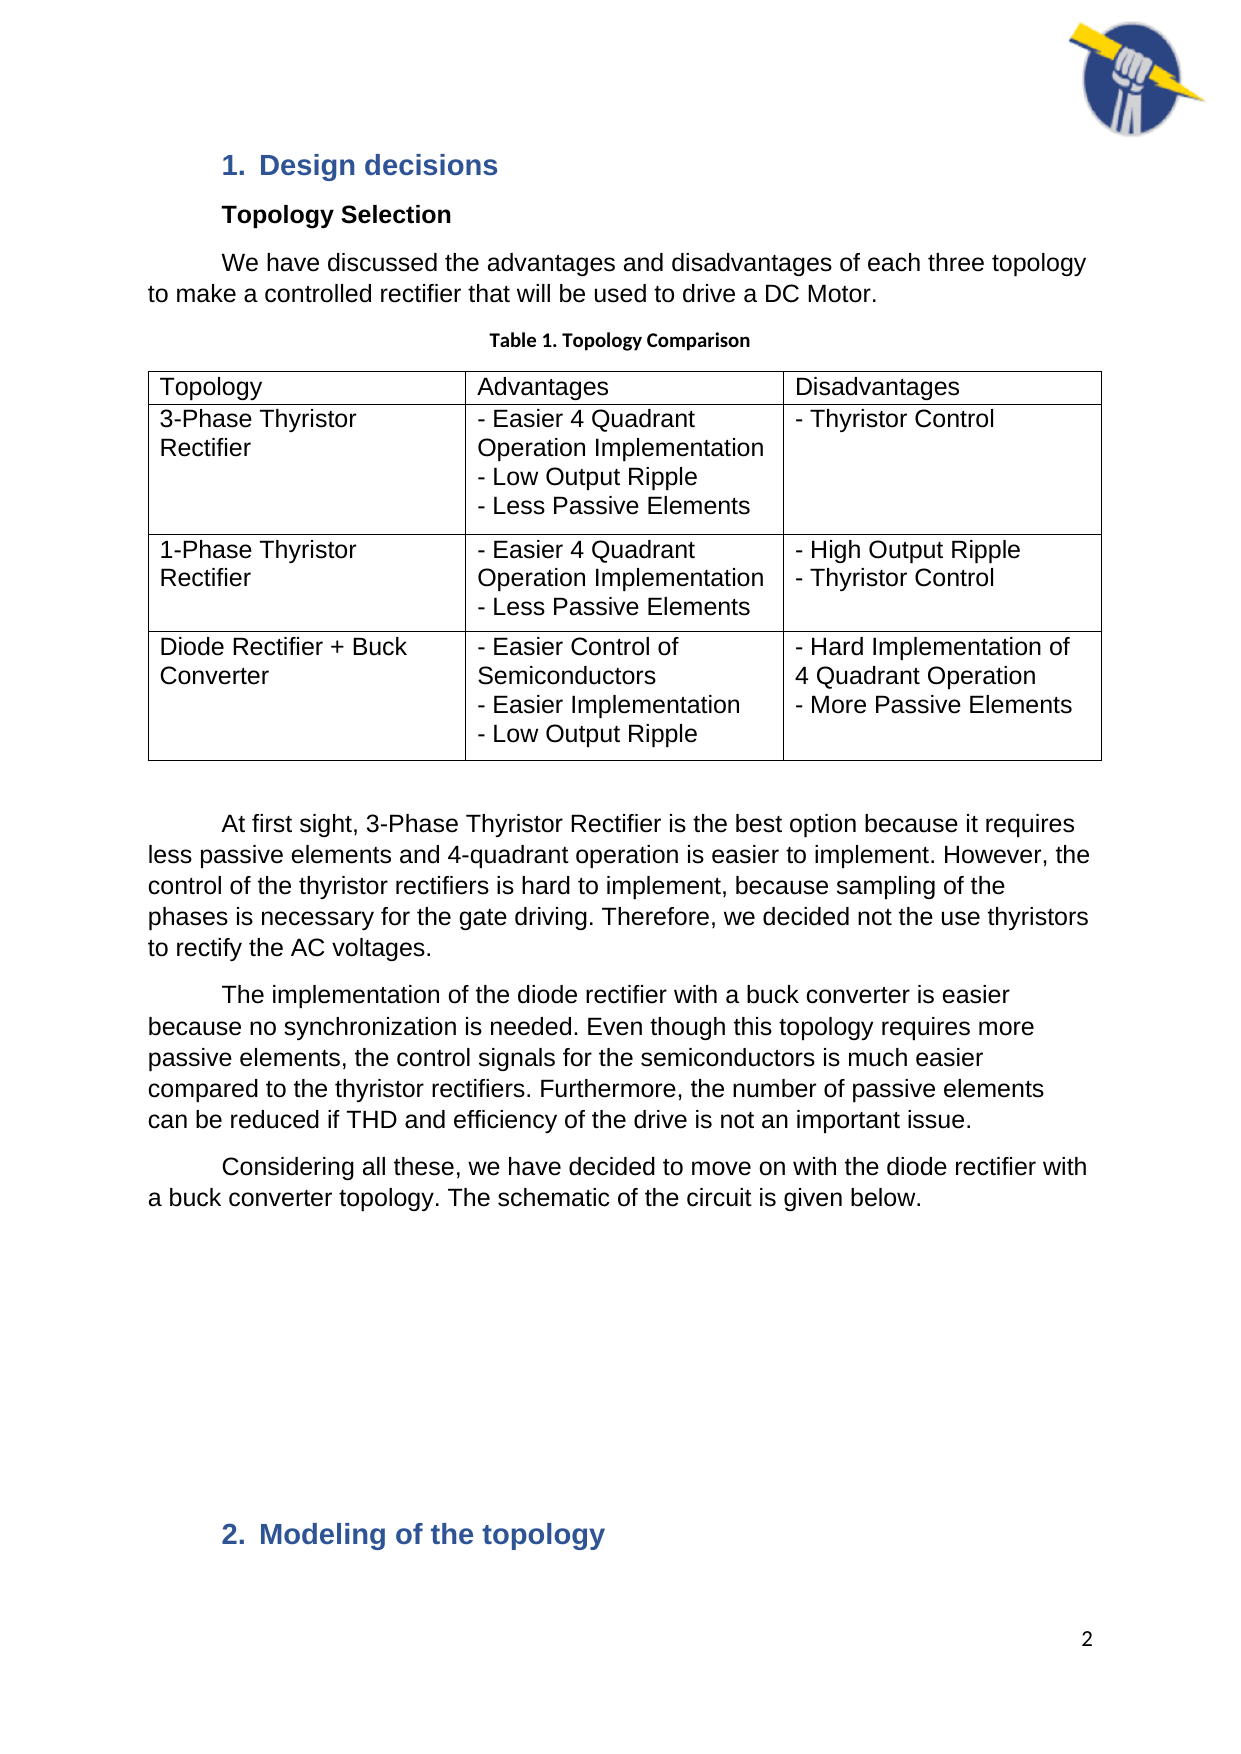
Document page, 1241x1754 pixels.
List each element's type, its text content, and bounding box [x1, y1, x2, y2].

table_header Disadvantages [784, 372, 1101, 403]
table_header Advantages [466, 372, 783, 403]
table_header Topology [149, 372, 465, 403]
text Table 1. Topology Comparison [148, 327, 1093, 352]
table_cell - High Output Ripple - Thyristor Control [784, 535, 1101, 631]
table_cell - Easier 4 Quadrant Operation Implementation - Less Passive Elements [466, 535, 783, 631]
list Design decisions [221, 148, 1093, 181]
text Topology Selection [148, 200, 1093, 229]
table_cell - Hard Implementation of 4 Quadrant Operation - More Passive Elements [784, 632, 1101, 760]
table_cell 3-Phase Thyristor Rectifier [149, 405, 465, 534]
text At first sight, 3-Phase Thyristor Rectifier is the best option because it requires less passive elements and 4-quadrant operation is easier to implement. However, the control of the thyristor rectifiers is hard to implement, because sampling of the phases is necessary for the gate driving. Therefore, we decided not the use thyristors to rectify the AC voltages. [148, 809, 1093, 962]
text The implementation of the diode rectifier with a buck converter is easier because no synchronization is needed. Even though this topology requires more passive elements, the control signals for the semiconductors is much easier compared to the thyristor rectifiers. Furthermore, the number of passive elements can be reduced if THD and efficiency of the drive is not an important issue. [148, 981, 1093, 1133]
text We have discussed the advantages and disadvantages of each three topology to make a controlled rectifier that will be used to drive a DC Motor. [148, 248, 1093, 308]
table_cell Diode Rectifier + Buck Converter [149, 632, 465, 760]
table_cell 1-Phase Thyristor Rectifier [149, 535, 465, 631]
table_cell - Thyristor Control [784, 405, 1101, 534]
table_cell - Easier Control of Semiconductors - Easier Implementation - Low Output Ripple [466, 632, 783, 760]
picture [1061, 8, 1211, 142]
text Considering all these, we have decided to move on with the diode rectifier with a buck converter topology. The schematic of the circuit is given below. [148, 1152, 1093, 1212]
list Modeling of the topology [221, 1517, 1093, 1551]
table_cell - Easier 4 Quadrant Operation Implementation - Low Output Ripple - Less Passive Elements [466, 405, 783, 534]
